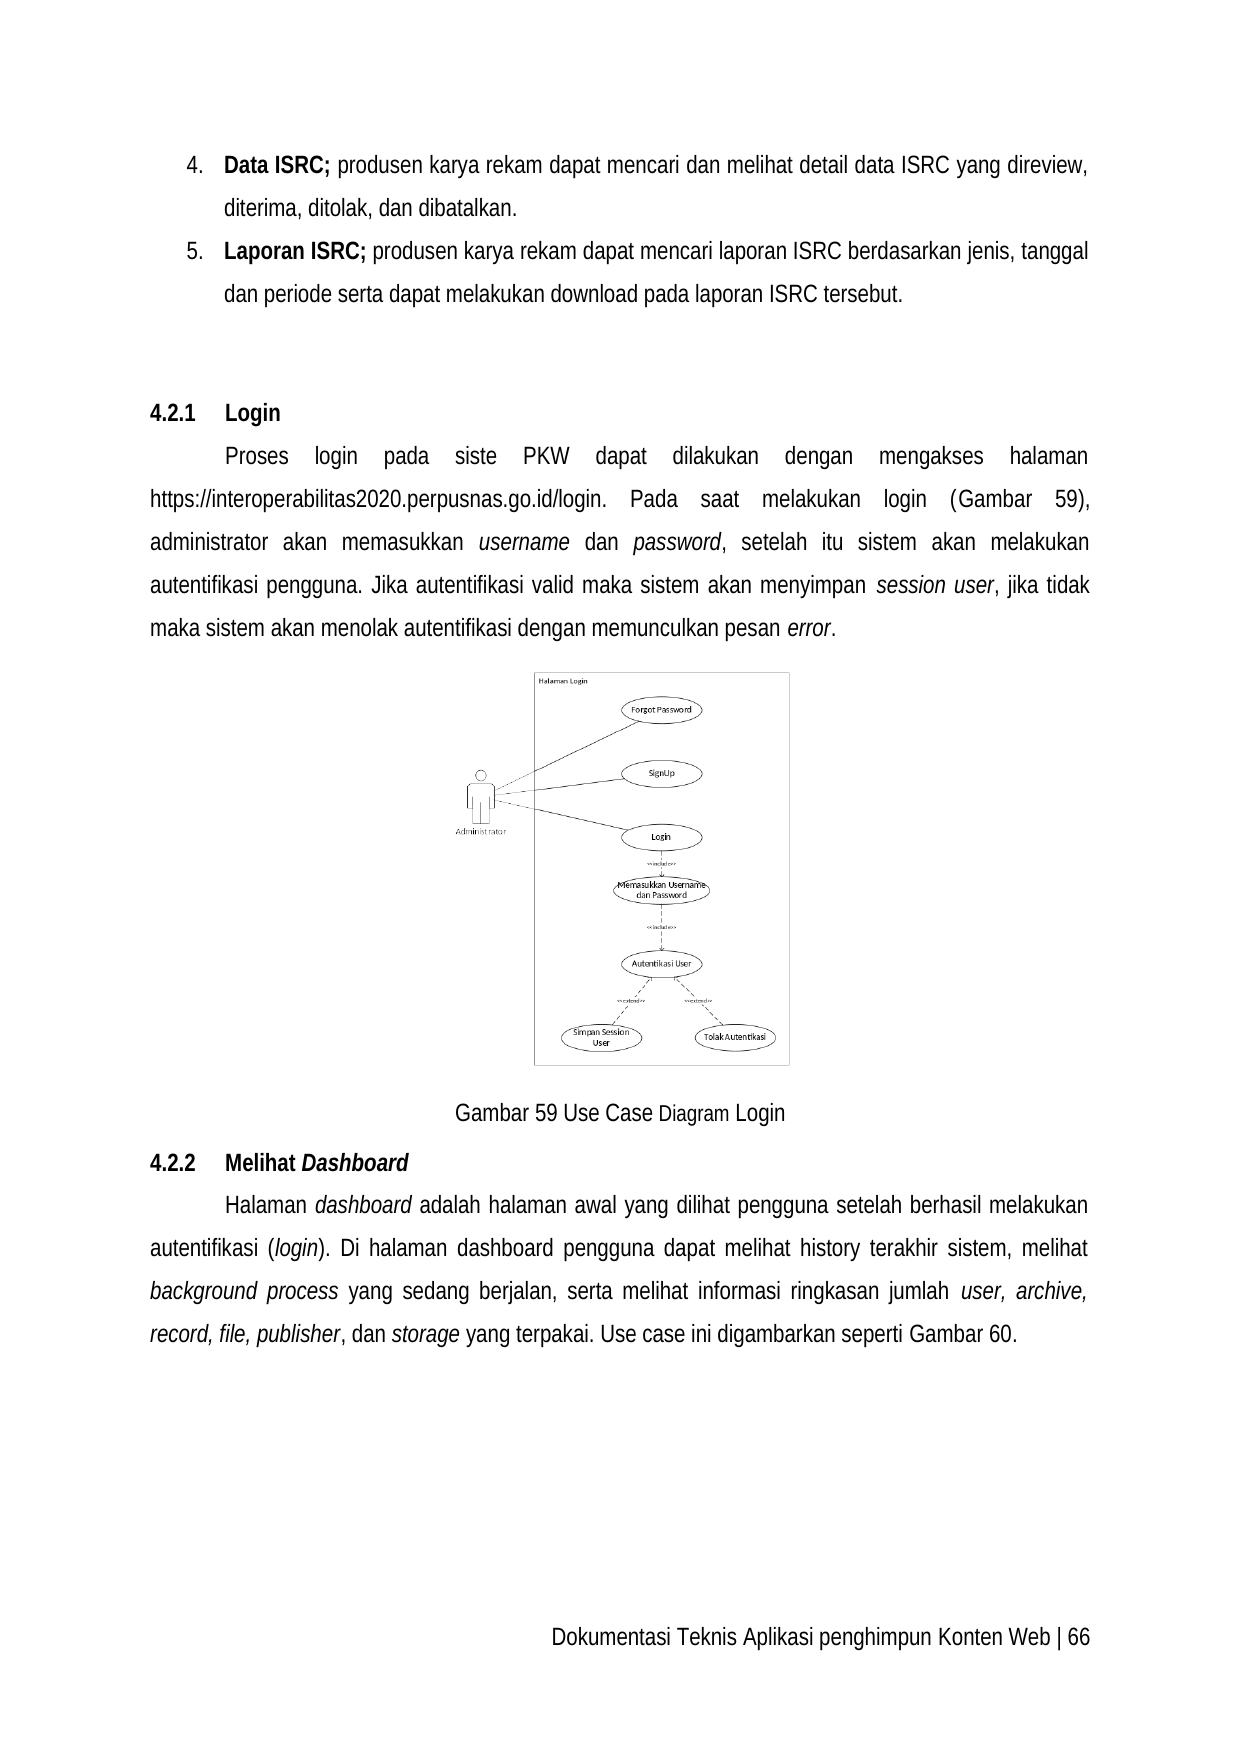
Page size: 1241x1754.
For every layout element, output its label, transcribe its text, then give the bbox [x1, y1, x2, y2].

list Laporan ISRC; produsen karya rekam dapat mencari laporan ISRC berdasarkan jenis, tanggal dan periode serta dapat melakukan download pada laporan ISRC tersebut. [186, 236, 1090, 307]
subtitle Login [150, 398, 1090, 427]
text Gambar 59 Use Case Diagram Login [150, 1098, 1090, 1127]
subtitle Melihat Dashboard [150, 1147, 1090, 1176]
list Data ISRC; produsen karya rekam dapat mencari dan melihat detail data ISRC yang direview, diterima, ditolak, dan dibatalkan. [186, 150, 1090, 222]
text Proses login pada siste PKW dapat dilakukan dengan mengakses halaman https://interoperabilitas2020.perpusnas.go.id/login. Pada saat melakukan login (Gambar 24), administrator akan memasukkan username dan password, setelah itu sistem akan melakukan autentifikasi pengguna. Jika autentifikasi valid maka sistem akan menyimpan session user, jika tidak maka sistem akan menolak autentifikasi dengan memunculkan pesan error. [150, 441, 1090, 641]
text Halaman dashboard adalah halaman awal yang dilihat pengguna setelah berhasil melakukan autentifikasi (login). Di halaman dashboard pengguna dapat melihat history terakhir sistem, melihat background process yang sedang berjalan, serta melihat informasi ringkasan jumlah user, archive, record, file, publisher, dan storage yang terpakai. Use case ini digambarkan seperti Gambar 25. [150, 1190, 1090, 1348]
